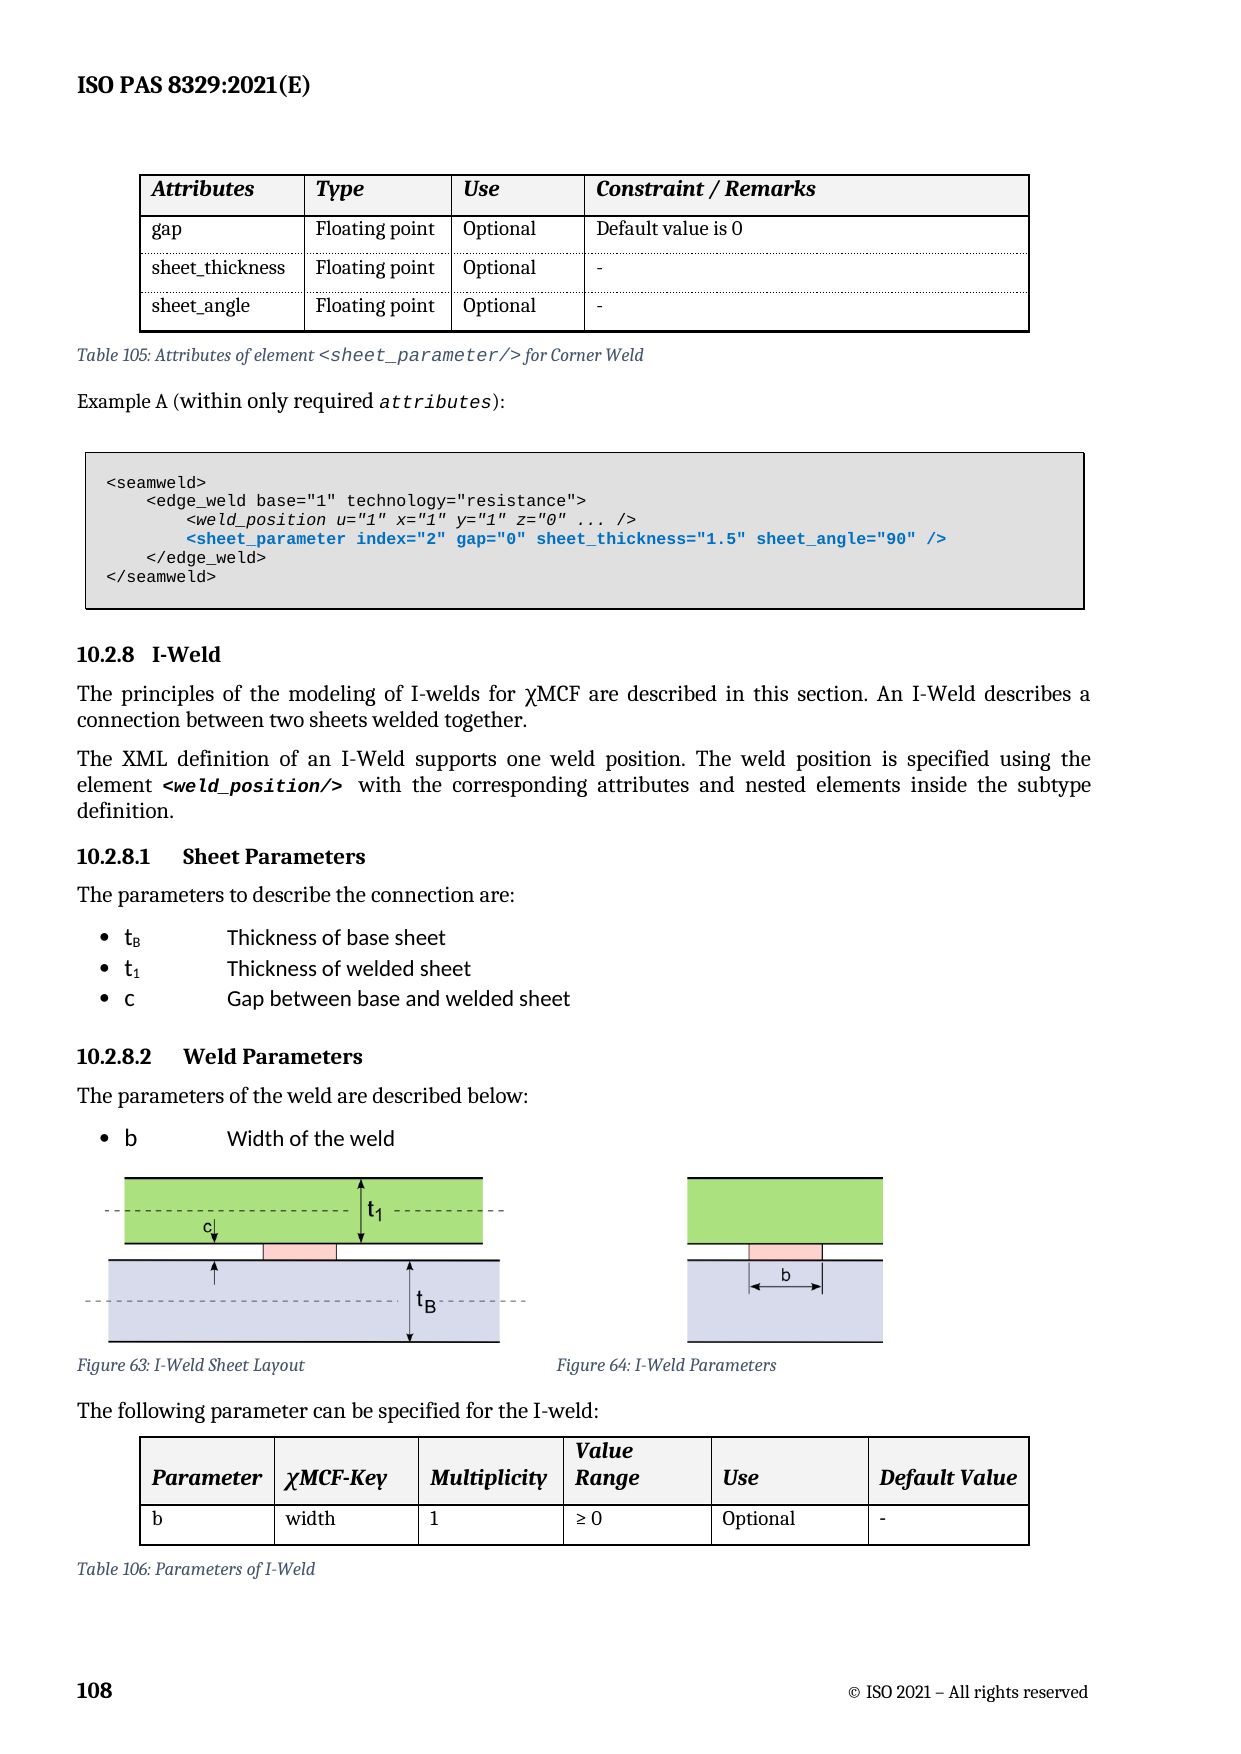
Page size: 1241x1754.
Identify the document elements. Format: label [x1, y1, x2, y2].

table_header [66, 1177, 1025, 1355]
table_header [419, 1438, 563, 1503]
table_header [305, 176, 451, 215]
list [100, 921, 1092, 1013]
picture [687, 1177, 883, 1343]
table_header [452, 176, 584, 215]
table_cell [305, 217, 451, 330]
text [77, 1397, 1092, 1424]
picture [85, 1177, 526, 1343]
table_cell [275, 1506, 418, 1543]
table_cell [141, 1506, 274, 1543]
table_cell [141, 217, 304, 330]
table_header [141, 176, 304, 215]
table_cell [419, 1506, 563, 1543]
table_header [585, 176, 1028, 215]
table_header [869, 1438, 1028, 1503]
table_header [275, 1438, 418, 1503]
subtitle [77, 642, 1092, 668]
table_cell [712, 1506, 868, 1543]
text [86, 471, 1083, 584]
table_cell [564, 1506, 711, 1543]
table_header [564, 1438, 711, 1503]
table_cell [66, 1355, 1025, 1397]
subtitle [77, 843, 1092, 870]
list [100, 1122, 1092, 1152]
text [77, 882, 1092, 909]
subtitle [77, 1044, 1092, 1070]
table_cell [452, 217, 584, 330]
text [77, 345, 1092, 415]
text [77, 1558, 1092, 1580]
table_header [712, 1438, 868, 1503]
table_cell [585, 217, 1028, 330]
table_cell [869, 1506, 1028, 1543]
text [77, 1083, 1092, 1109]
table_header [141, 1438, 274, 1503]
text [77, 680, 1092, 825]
